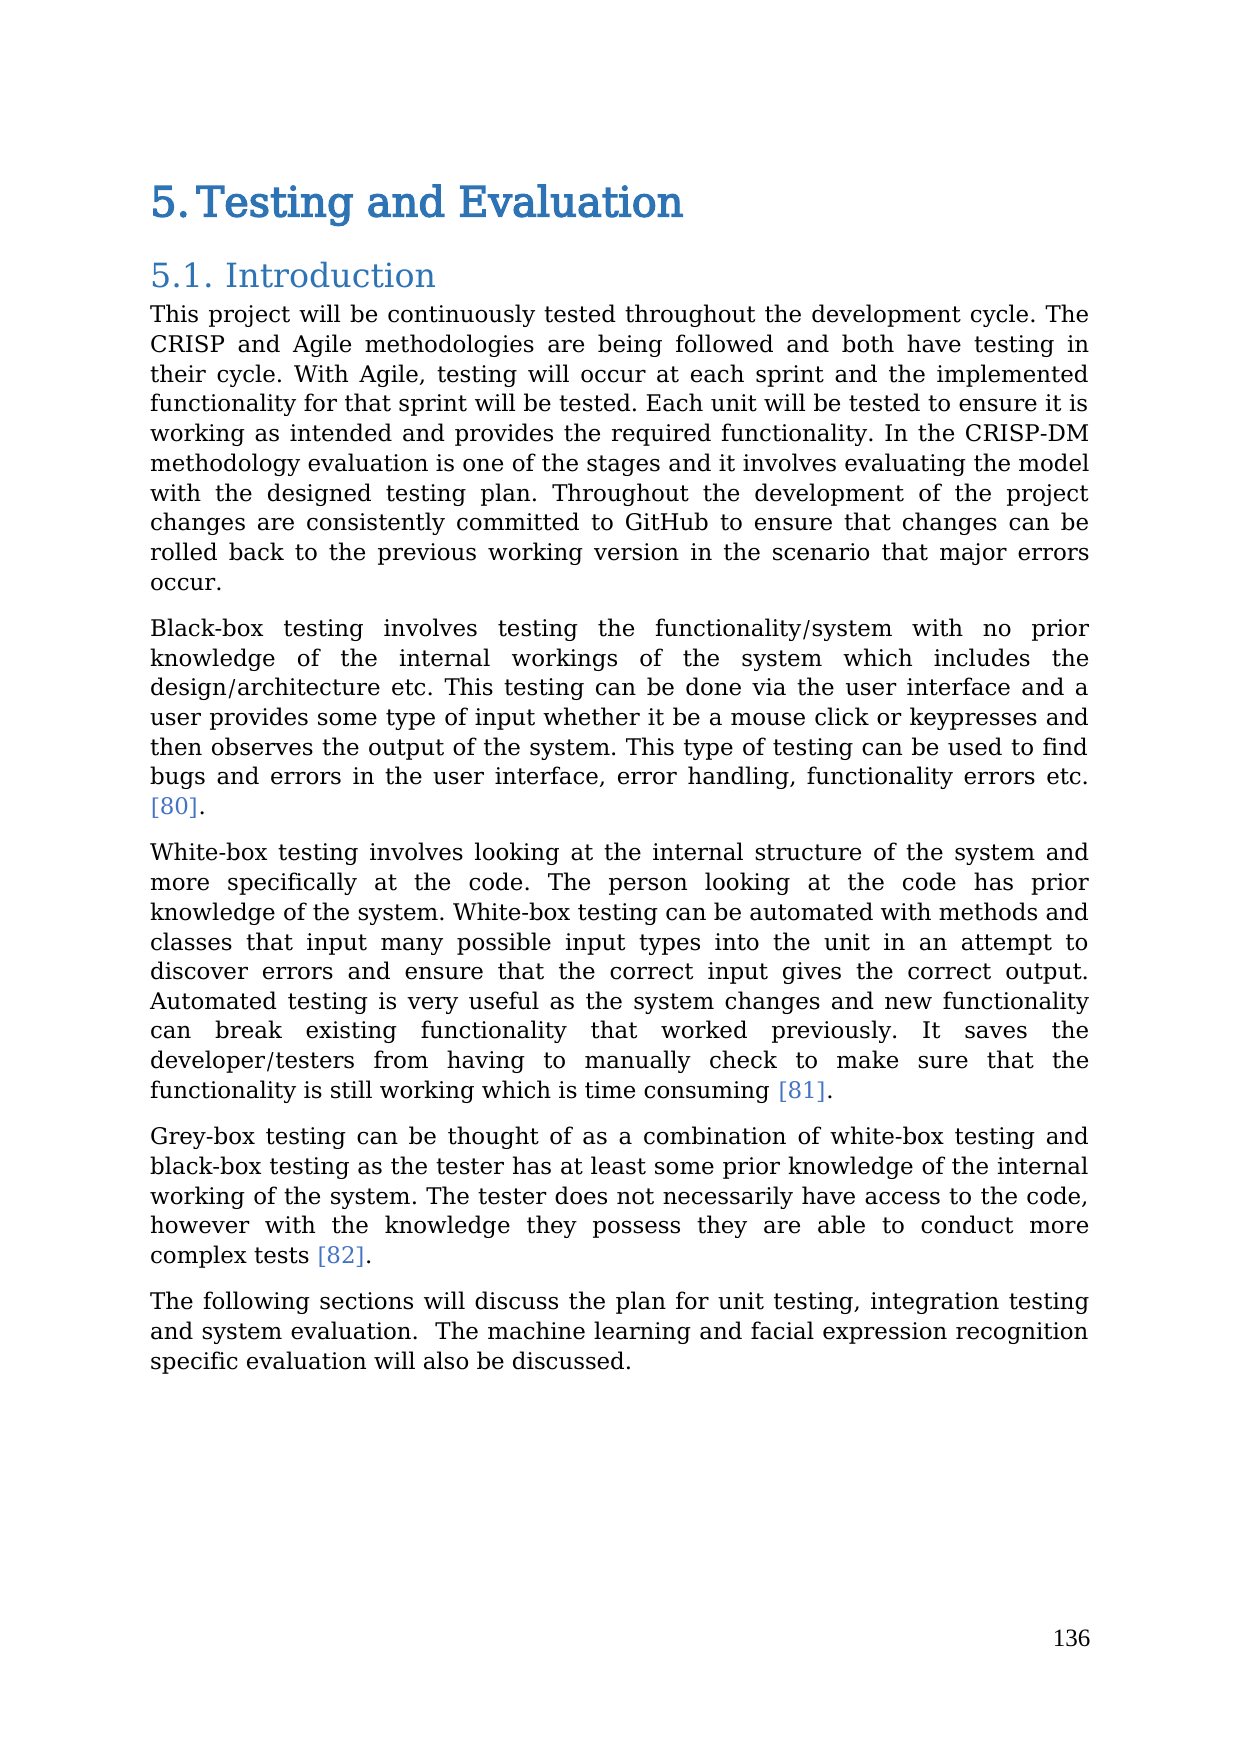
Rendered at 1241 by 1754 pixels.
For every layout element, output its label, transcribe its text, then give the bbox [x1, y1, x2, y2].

text The following sections will discuss the plan for unit testing, integration testing and system evaluation. The machine learning and facial expression recognition specific evaluation will also be discussed. [150, 1287, 1090, 1374]
text Grey-box testing can be thought of as a combination of white-box testing and black-box testing as the tester has at least some prior knowledge of the internal working of the system. The tester does not necessarily have access to the code, however with the knowledge they possess they are able to conduct more complex tests [82]. [150, 1122, 1090, 1268]
subtitle Introduction [150, 254, 1090, 294]
text This project will be continuously tested throughout the development cycle. The CRISP and Agile methodologies are being followed and both have testing in their cycle. With Agile, testing will occur at each sprint and the implemented functionality for that sprint will be tested. Each unit will be tested to ensure it is working as intended and provides the required functionality. In the CRISP-DM methodology evaluation is one of the stages and it involves evaluating the model with the designed testing plan. Throughout the development of the project changes are consistently committed to GitHub to ensure that changes can be rolled back to the previous working version in the scenario that major errors occur. [150, 300, 1090, 595]
text Black-box testing involves testing the functionality/system with no prior knowledge of the internal workings of the system which includes the design/architecture etc. This testing can be done via the user interface and a user provides some type of input whether it be a mouse click or keypresses and then observes the output of the system. This type of testing can be used to find bugs and errors in the user interface, error handling, functionality errors etc. [80]. [150, 614, 1090, 819]
subtitle Testing and Evaluation [150, 175, 1090, 225]
text White-box testing involves looking at the internal structure of the system and more specifically at the code. The person looking at the code has prior knowledge of the system. White-box testing can be automated with methods and classes that input many possible input types into the unit in an attempt to discover errors and ensure that the correct input gives the correct output. Automated testing is very useful as the system changes and new functionality can break existing functionality that worked previously. It saves the developer/testers from having to manually check to make sure that the functionality is still working which is time consuming [81]. [150, 838, 1090, 1103]
